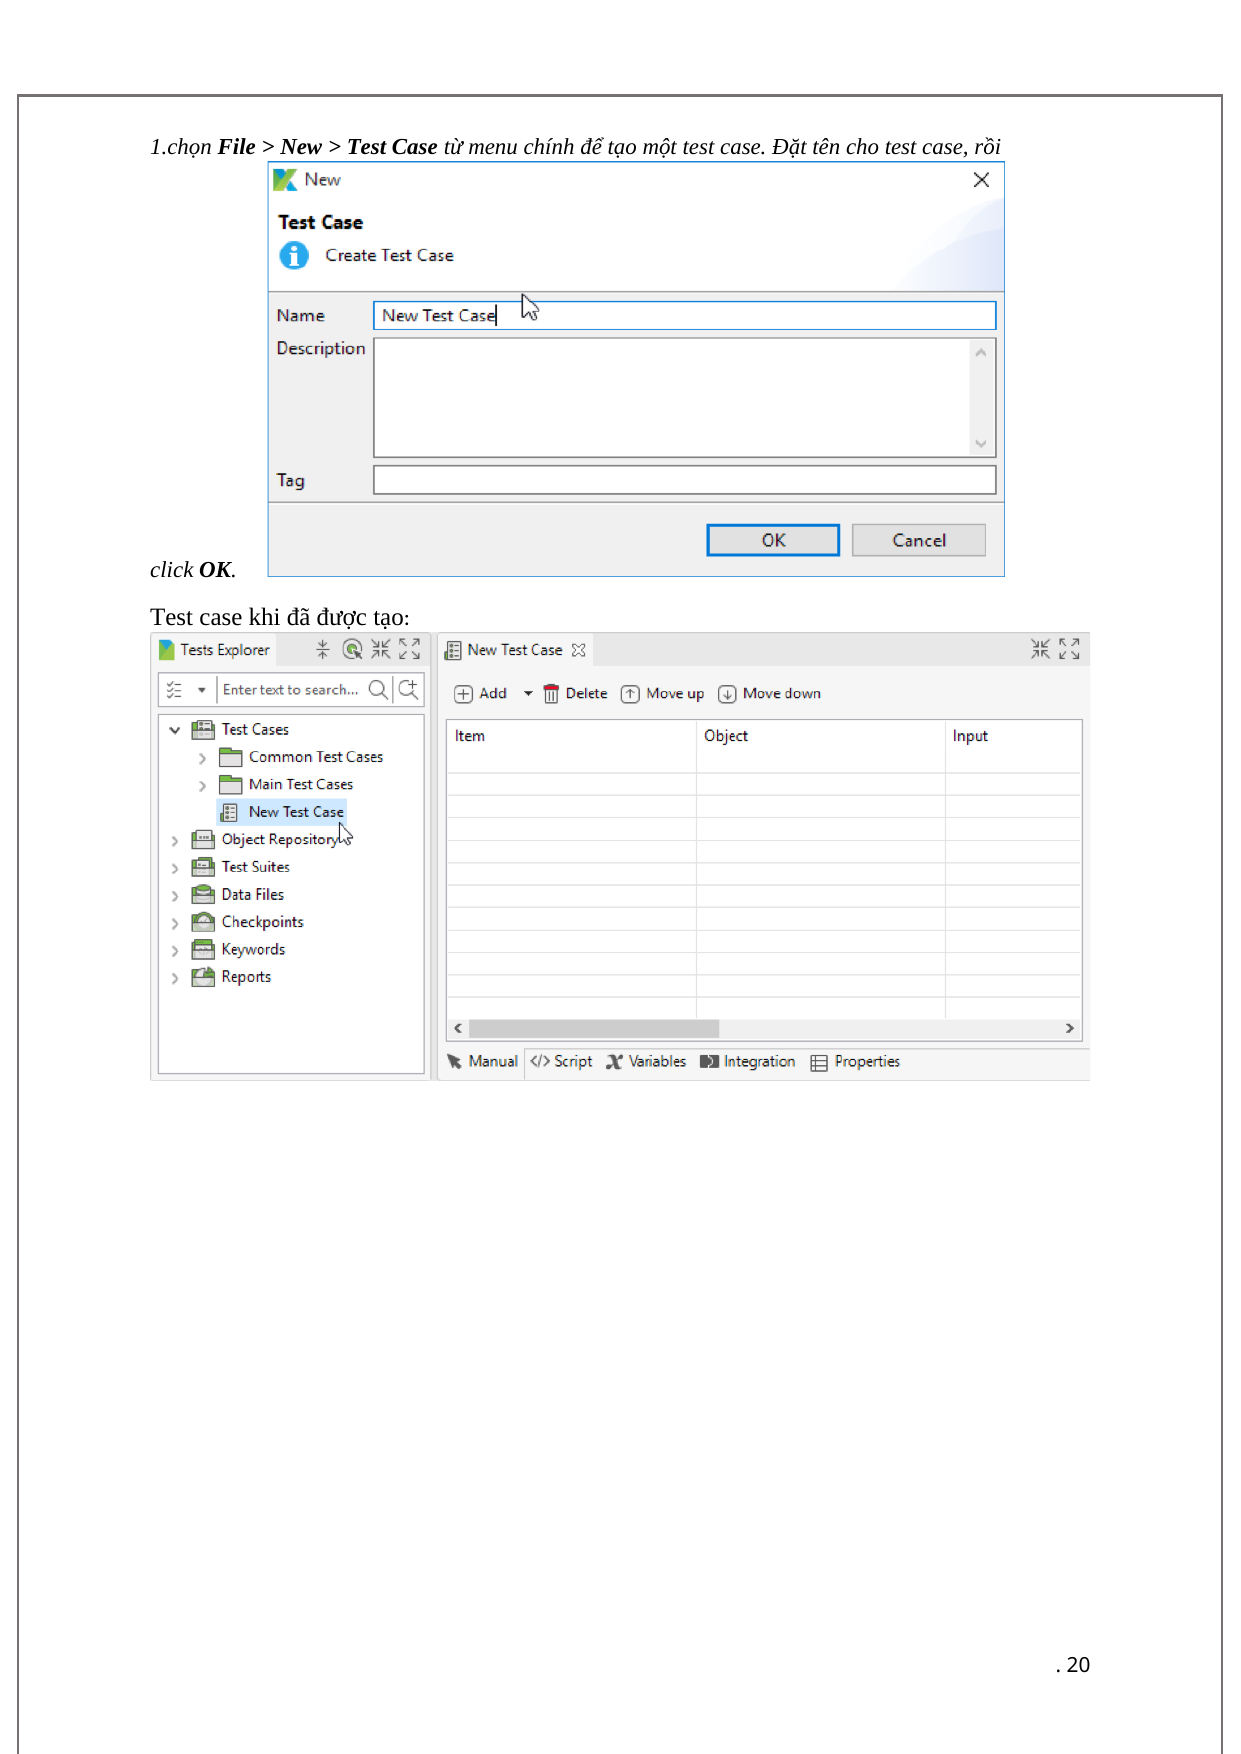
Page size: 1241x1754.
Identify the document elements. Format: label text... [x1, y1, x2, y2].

picture [267, 161, 1005, 577]
picture [150, 632, 1091, 1081]
text Test case khi đã được tạo: [150, 602, 1090, 632]
